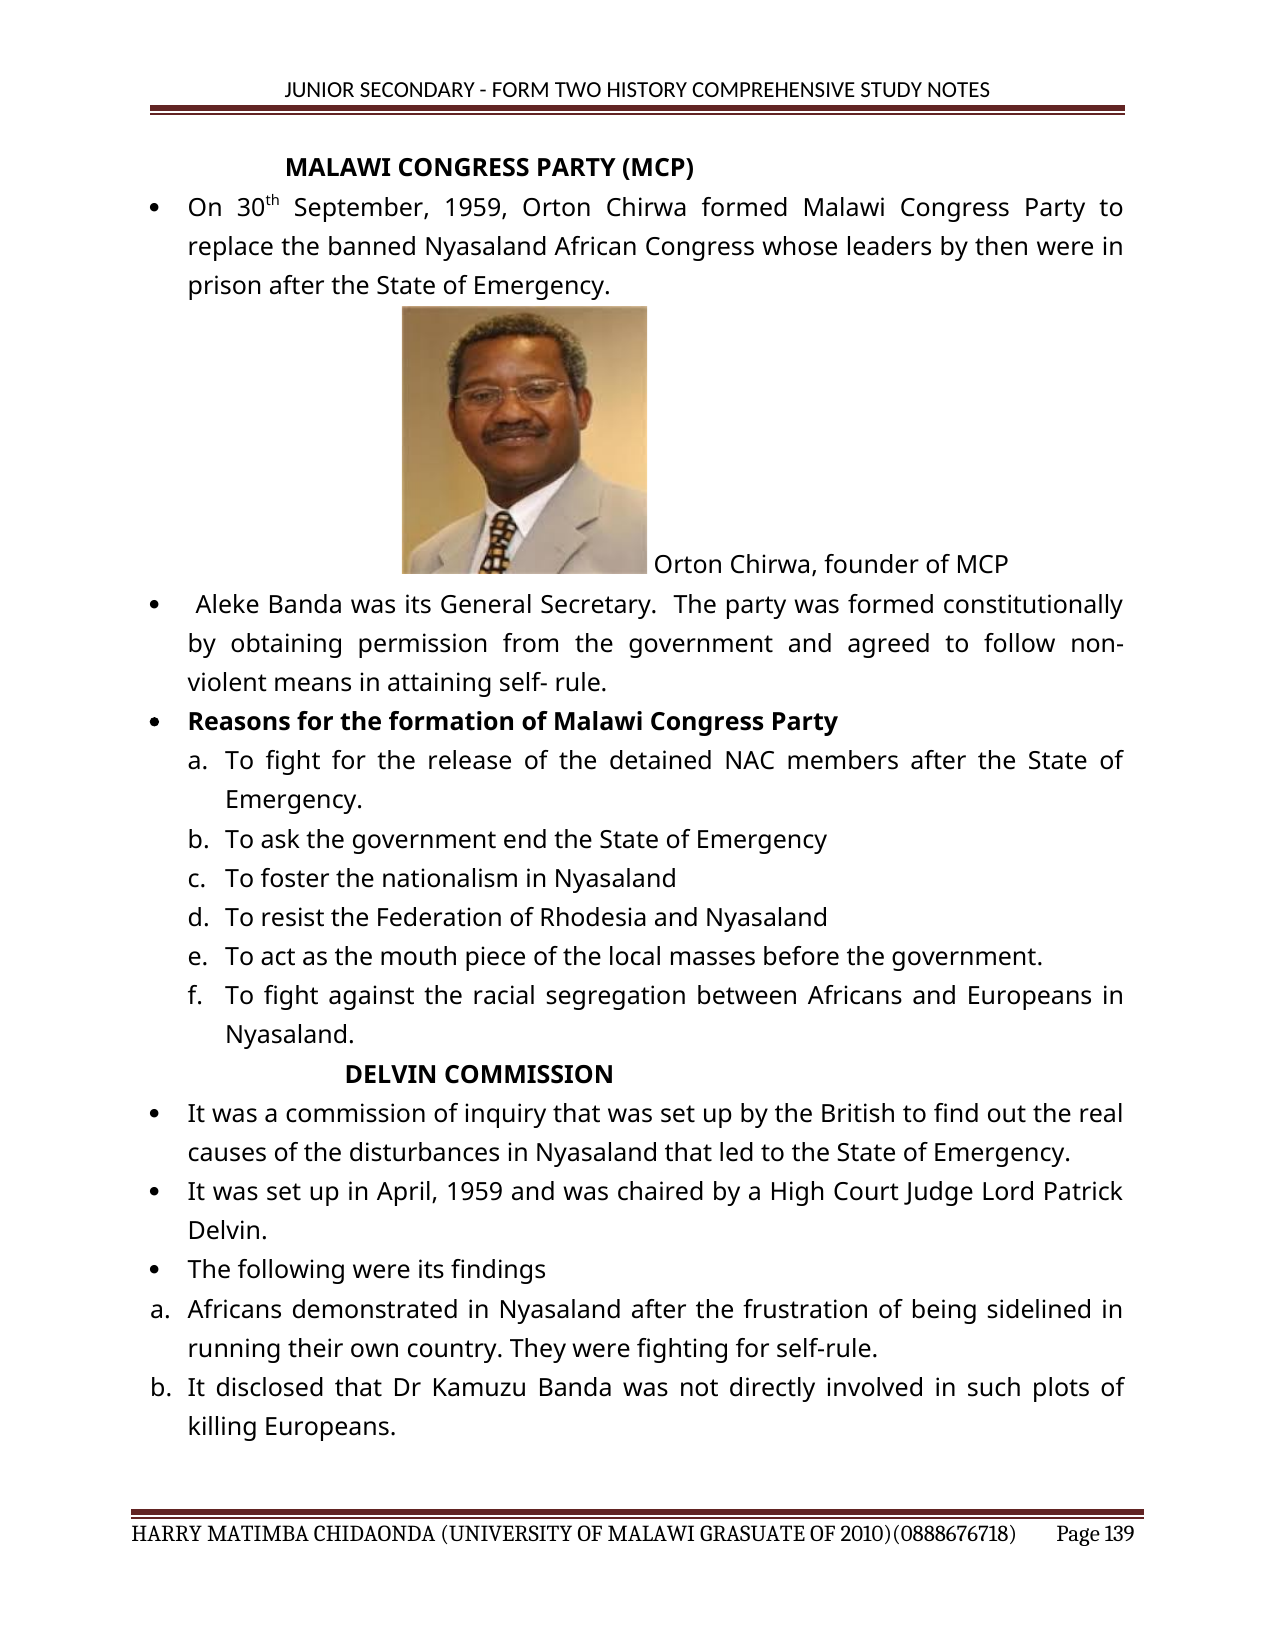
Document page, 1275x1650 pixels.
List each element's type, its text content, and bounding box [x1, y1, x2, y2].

list To resist the Federation of Rhodesia and Nyasaland [187, 899, 1125, 934]
list To fight against the racial segregation between Africans and Europeans in Nyasaland. [187, 978, 1125, 1051]
list Reasons for the formation of Malawi Congress Party [150, 704, 1125, 738]
list To act as the mouth piece of the local masses before the government. [187, 939, 1125, 973]
list The following were its findings [150, 1252, 1125, 1286]
list To fight for the release of the detained NAC members after the State of Emergency. [187, 743, 1125, 816]
picture [401, 306, 648, 574]
list On 30th September, 1959, Orton Chirwa formed Malawi Congress Party to replace the banned Nyasaland African Congress whose leaders by then were in prison after the State of Emergency. [150, 189, 1125, 302]
text DELVIN COMMISSION [150, 1056, 1125, 1090]
list To ask the government end the State of Emergency [187, 821, 1125, 855]
list Africans demonstrated in Nyasaland after the frustration of being sidelined in running their own country. They were fighting for self-rule. [150, 1291, 1125, 1364]
list To foster the nationalism in Nyasaland [187, 860, 1125, 894]
list MALAWI CONGRESS PARTY (MCP) [187, 150, 1125, 184]
list It was a commission of inquiry that was set up by the British to find out the real causes of the disturbances in Nyasaland that led to the State of Emergency. [150, 1095, 1125, 1169]
list It was set up in April, 1959 and was chaired by a High Court Judge Lord Patrick Delvin. [150, 1174, 1125, 1247]
list Aleke Banda was its General Secretary. The party was formed constitutionally by obtaining permission from the government and agreed to follow non- violent means in attaining self- rule. [150, 586, 1125, 699]
list It disclosed that Dr Kamuzu Banda was not directly involved in such plots of killing Europeans. [150, 1369, 1125, 1443]
